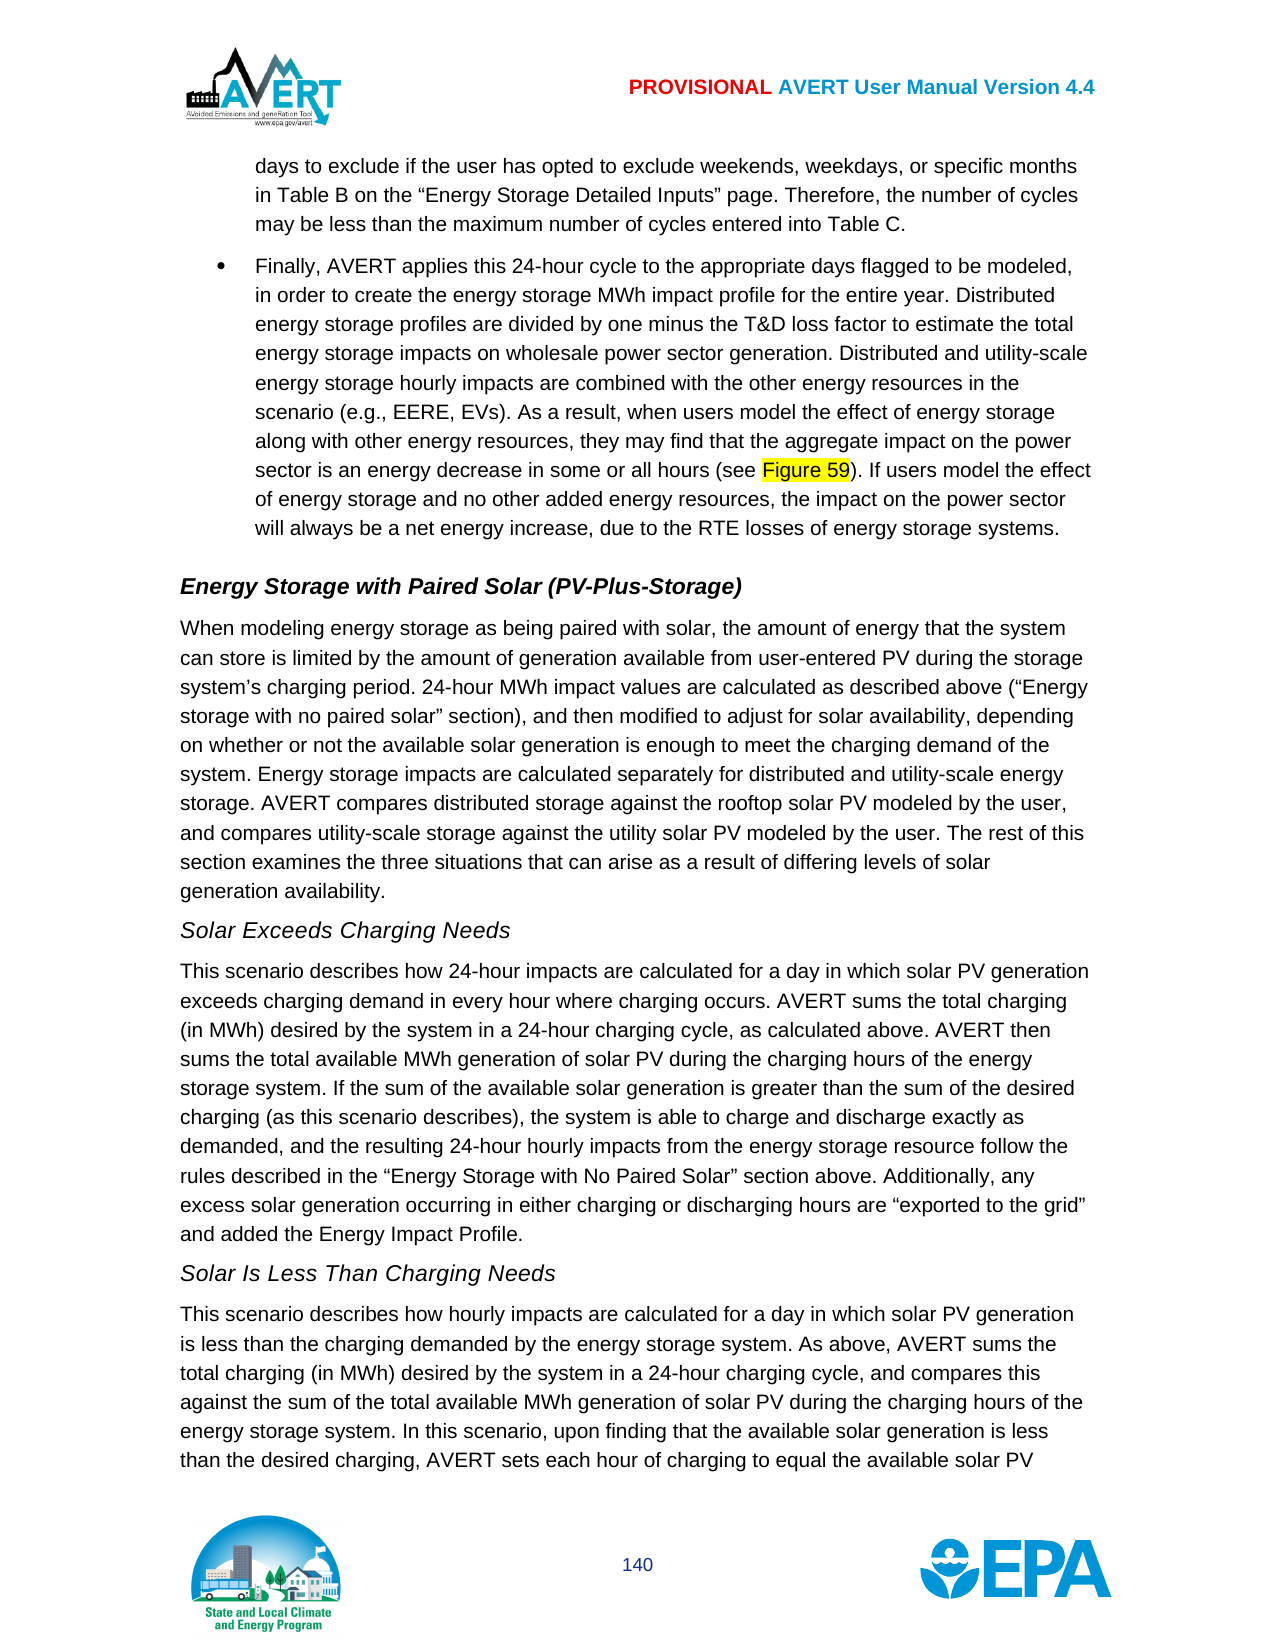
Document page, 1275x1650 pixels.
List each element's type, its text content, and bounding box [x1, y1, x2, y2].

subtitle Energy Storage with Paired Solar (PV-Plus-Storage) [180, 571, 1095, 600]
subtitle Solar Exceeds Charging Needs [180, 917, 1095, 943]
list Finally, AVERT applies this 24-hour cycle to the appropriate days flagged to be modeled, in order to create the energy storage MWh impact profile for the entire year. Distributed energy storage profiles are divided by one minus the T&D loss factor to estimate the total energy storage impacts on wholesale power sector generation. Distributed and utility-scale energy storage hourly impacts are combined with the other energy resources in the scenario (e.g., EERE, EVs). As a result, when users model the effect of energy storage along with other energy resources, they may find that the aggregate impact on the power sector is an energy decrease in some or all hours (see Figure 58). If users model the effect of energy storage and no other added energy resources, the impact on the power sector will always be a net energy increase, due to the RTE losses of energy storage systems. [217, 250, 1095, 542]
text This scenario describes how 24-hour impacts are calculated for a day in which solar PV generation exceeds charging demand in every hour where charging occurs. AVERT sums the total charging (in MWh) desired by the system in a 24-hour charging cycle, as calculated above. AVERT then sums the total available MWh generation of solar PV during the charging hours of the energy storage system. If the sum of the available solar generation is greater than the sum of the desired charging (as this scenario describes), the system is able to charge and discharge exactly as demanded, and the resulting 24-hour hourly impacts from the energy storage resource follow the rules described in the “Energy Storage with No Paired Solar” section above. Additionally, any excess solar generation occurring in either charging or discharging hours are “exported to the grid” and added the Energy Impact Profile. [180, 956, 1095, 1247]
picture [180, 40, 347, 131]
subtitle Solar Is Less Than Charging Needs [180, 1260, 1095, 1286]
picture [184, 1513, 348, 1640]
text When modeling energy storage as being paired with solar, the amount of energy that the system can store is limited by the amount of generation available from user-entered PV during the storage system’s charging period. 24-hour MWh impact values are calculated as described above (“Energy storage with no paired solar” section), and then modified to adjust for solar availability, depending on whether or not the available solar generation is enough to meet the charging demand of the system. Energy storage impacts are calculated separately for distributed and utility-scale energy storage. AVERT compares distributed storage against the rooftop solar PV modeled by the user, and compares utility-scale storage against the utility solar PV modeled by the user. The rest of this section examines the three situations that can arise as a result of differing levels of solar generation availability. [180, 612, 1095, 904]
